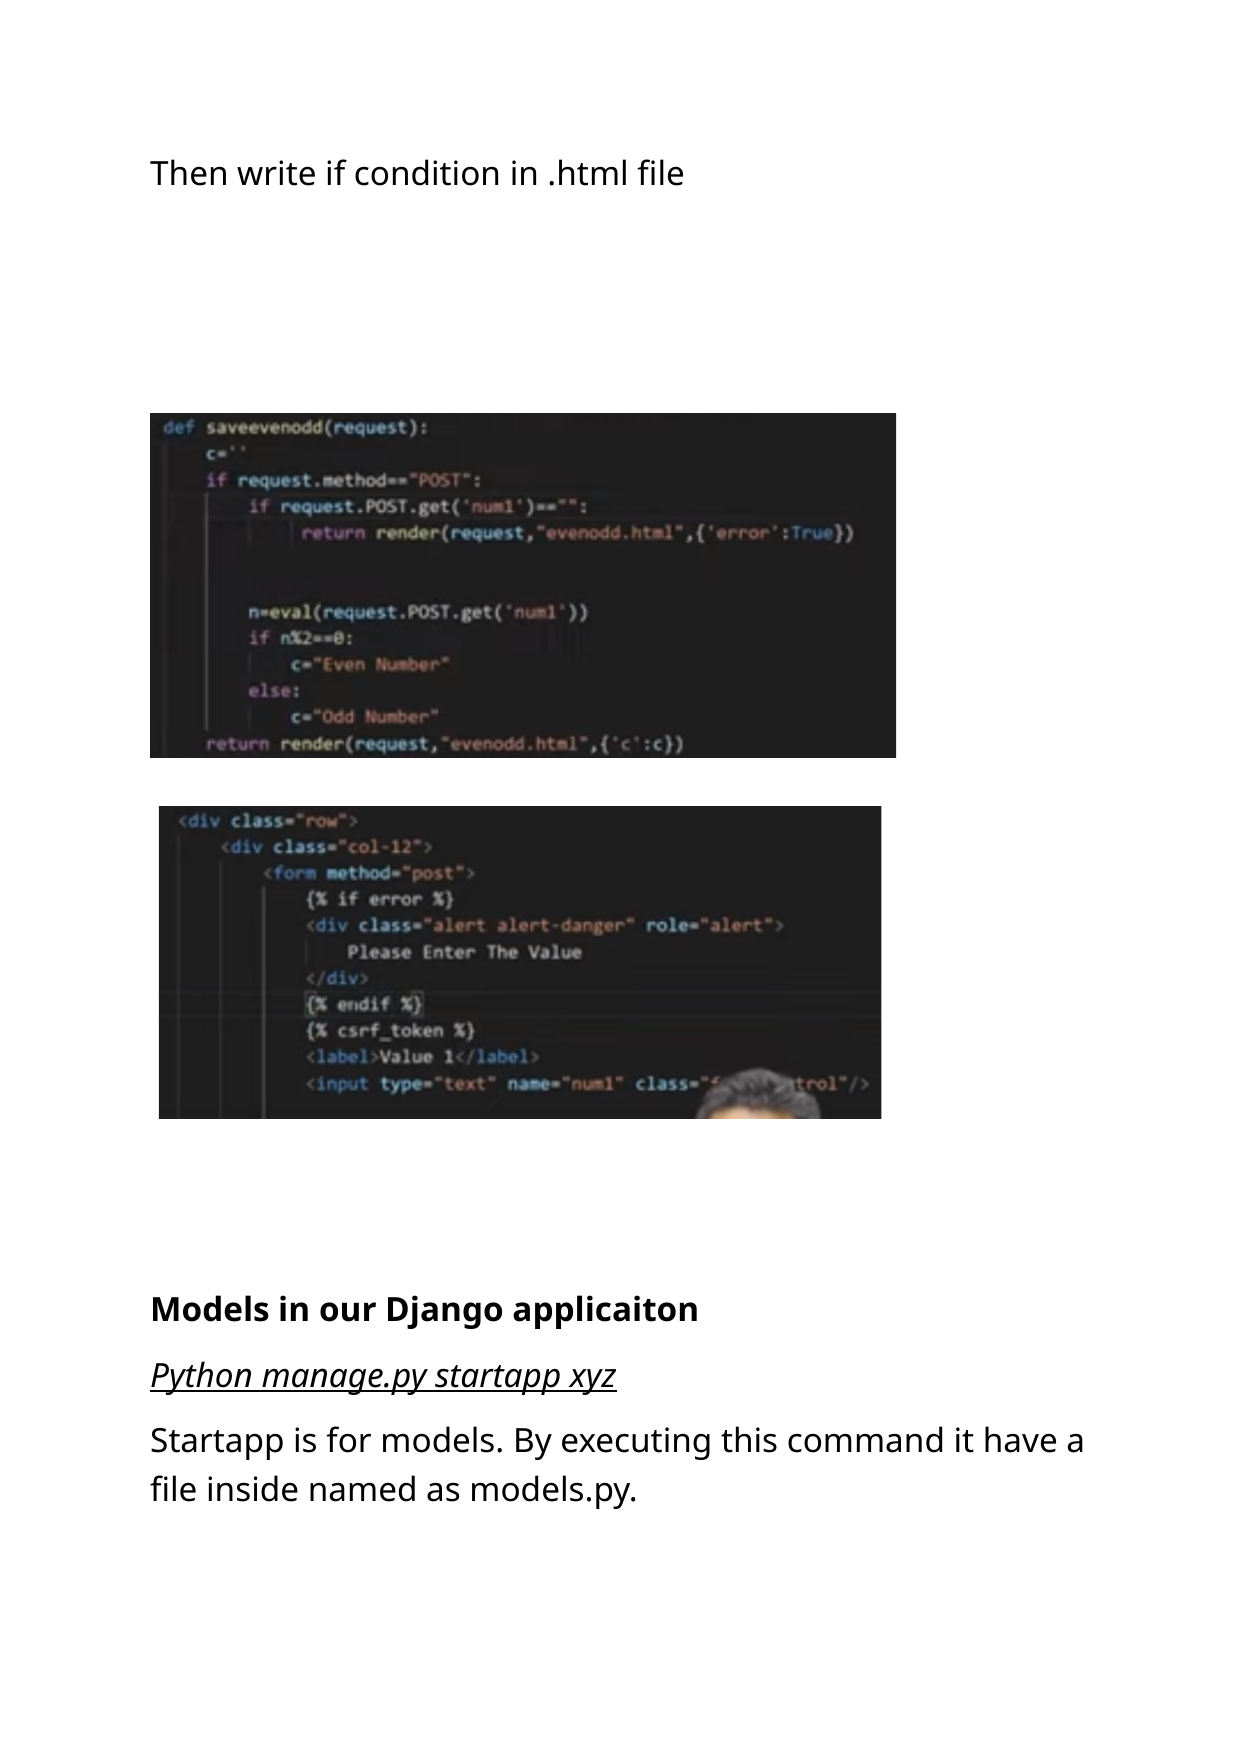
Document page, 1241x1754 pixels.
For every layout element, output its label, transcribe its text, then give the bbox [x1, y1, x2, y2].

text Python manage.py startapp xyz [150, 1351, 1090, 1397]
text Then write if condition in .html file [150, 150, 1090, 195]
text Models in our Django applicaiton [150, 1286, 1090, 1331]
text Startapp is for models. By executing this command it have a file inside named as models.py. [150, 1417, 1090, 1511]
